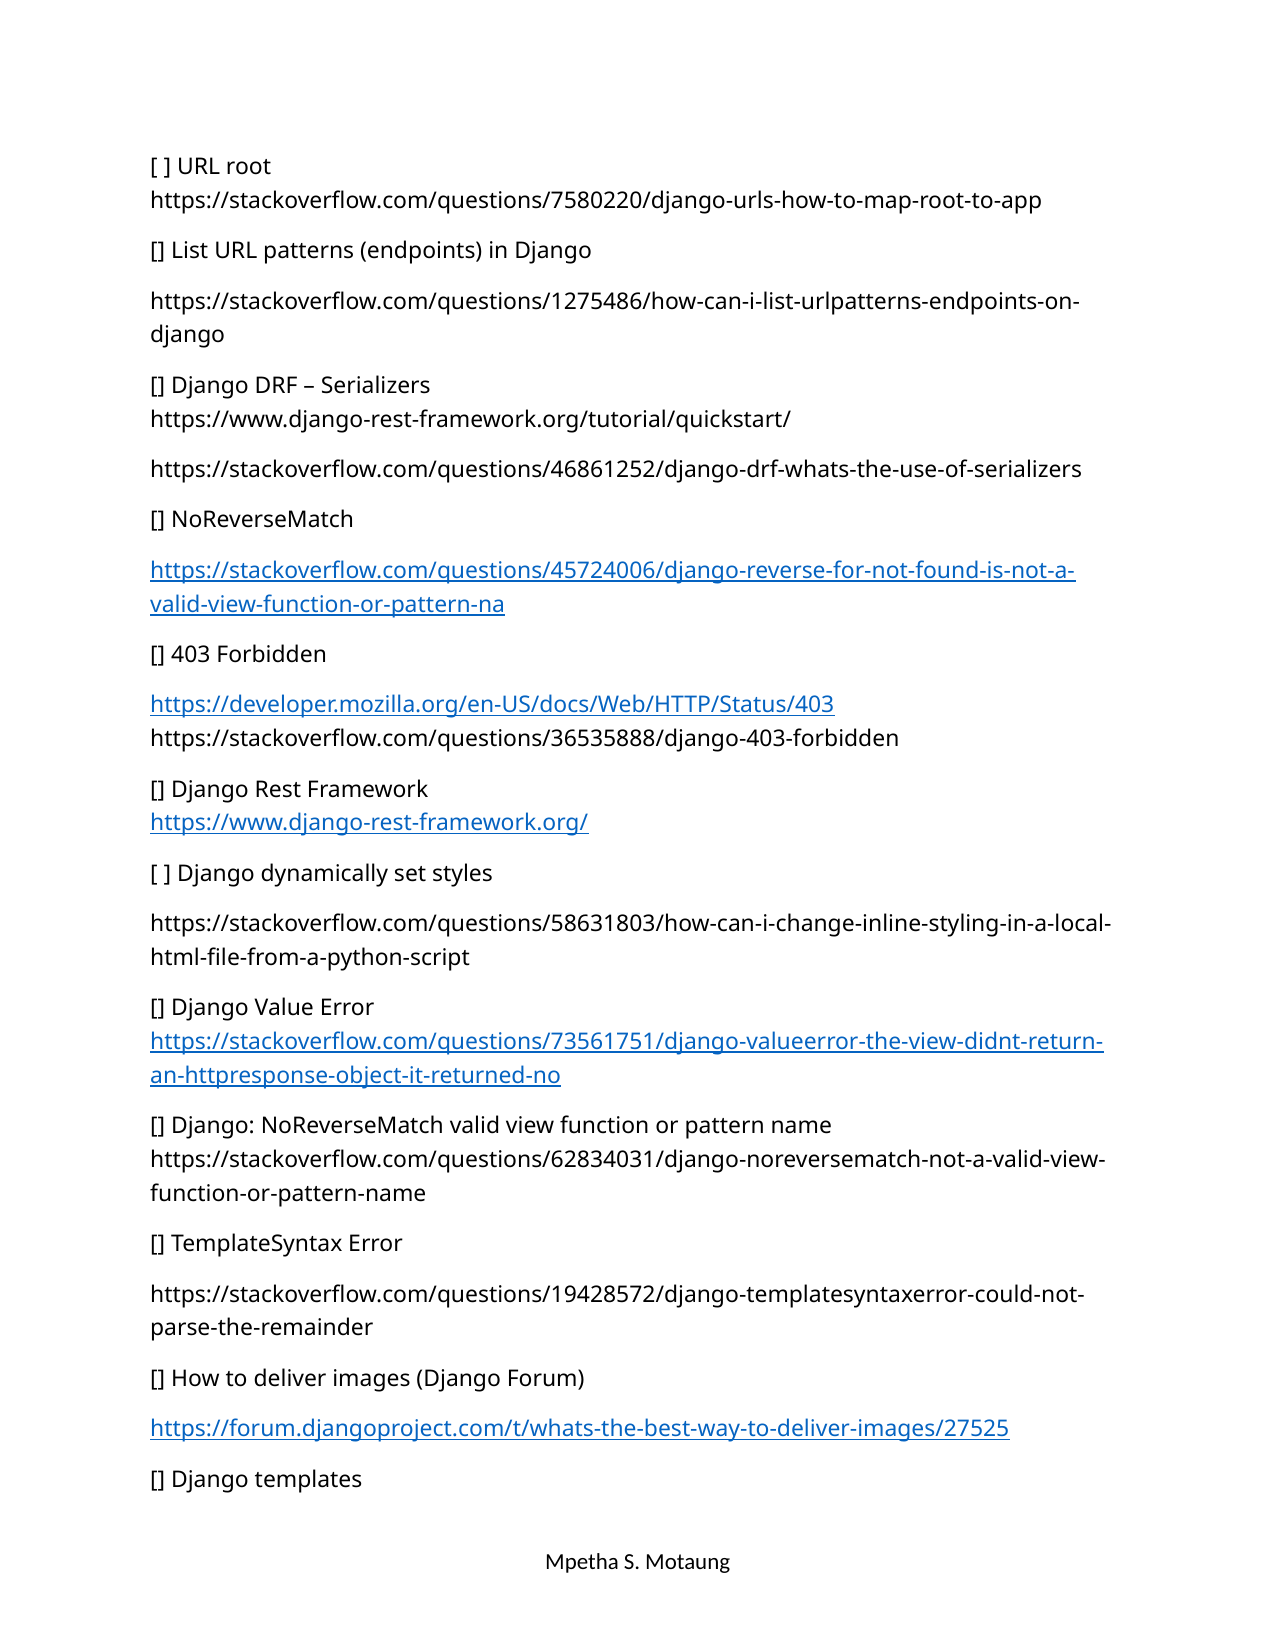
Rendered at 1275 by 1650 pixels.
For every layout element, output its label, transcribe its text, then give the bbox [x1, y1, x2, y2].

text [] Django templates [150, 1462, 1125, 1494]
text [] Django Value Error https://stackoverflow.com/questions/73561751/django-valueerror-the-view-didnt-return-an-httpresponse-object-it-returned-no [150, 991, 1125, 1090]
text [] 403 Forbidden [150, 638, 1125, 669]
text [ ] URL root https://stackoverflow.com/questions/7580220/django-urls-how-to-map-root-to-app [150, 150, 1125, 215]
text https://stackoverflow.com/questions/45724006/django-reverse-for-not-found-is-not-a-valid-view-function-or-pattern-na [150, 554, 1125, 619]
text [] How to deliver images (Django Forum) [150, 1362, 1125, 1393]
text https://stackoverflow.com/questions/46861252/django-drf-whats-the-use-of-serializers [150, 453, 1125, 484]
text [] Django DRF – Serializers https://www.django-rest-framework.org/tutorial/quickstart/ [150, 369, 1125, 434]
text https://stackoverflow.com/questions/1275486/how-can-i-list-urlpatterns-endpoints-on-django [150, 284, 1125, 349]
text [] TemplateSyntax Error [150, 1227, 1125, 1258]
text [] Django: NoReverseMatch valid view function or pattern name https://stackoverflow.com/questions/62834031/django-noreversematch-not-a-valid-view-function-or-pattern-name [150, 1109, 1125, 1208]
text https://stackoverflow.com/questions/58631803/how-can-i-change-inline-styling-in-a-local-html-file-from-a-python-script [150, 907, 1125, 972]
text [] List URL patterns (endpoints) in Django [150, 234, 1125, 265]
text https://forum.djangoproject.com/t/whats-the-best-way-to-deliver-images/27525 [150, 1412, 1125, 1443]
text [ ] Django dynamically set styles [150, 857, 1125, 888]
text [] NoReverseMatch [150, 503, 1125, 534]
text [] Django Rest Framework https://www.django-rest-framework.org/ [150, 772, 1125, 837]
text https://stackoverflow.com/questions/19428572/django-templatesyntaxerror-could-not-parse-the-remainder [150, 1277, 1125, 1342]
text https://developer.mozilla.org/en-US/docs/Web/HTTP/Status/403 https://stackoverflow.com/questions/36535888/django-403-forbidden [150, 688, 1125, 753]
